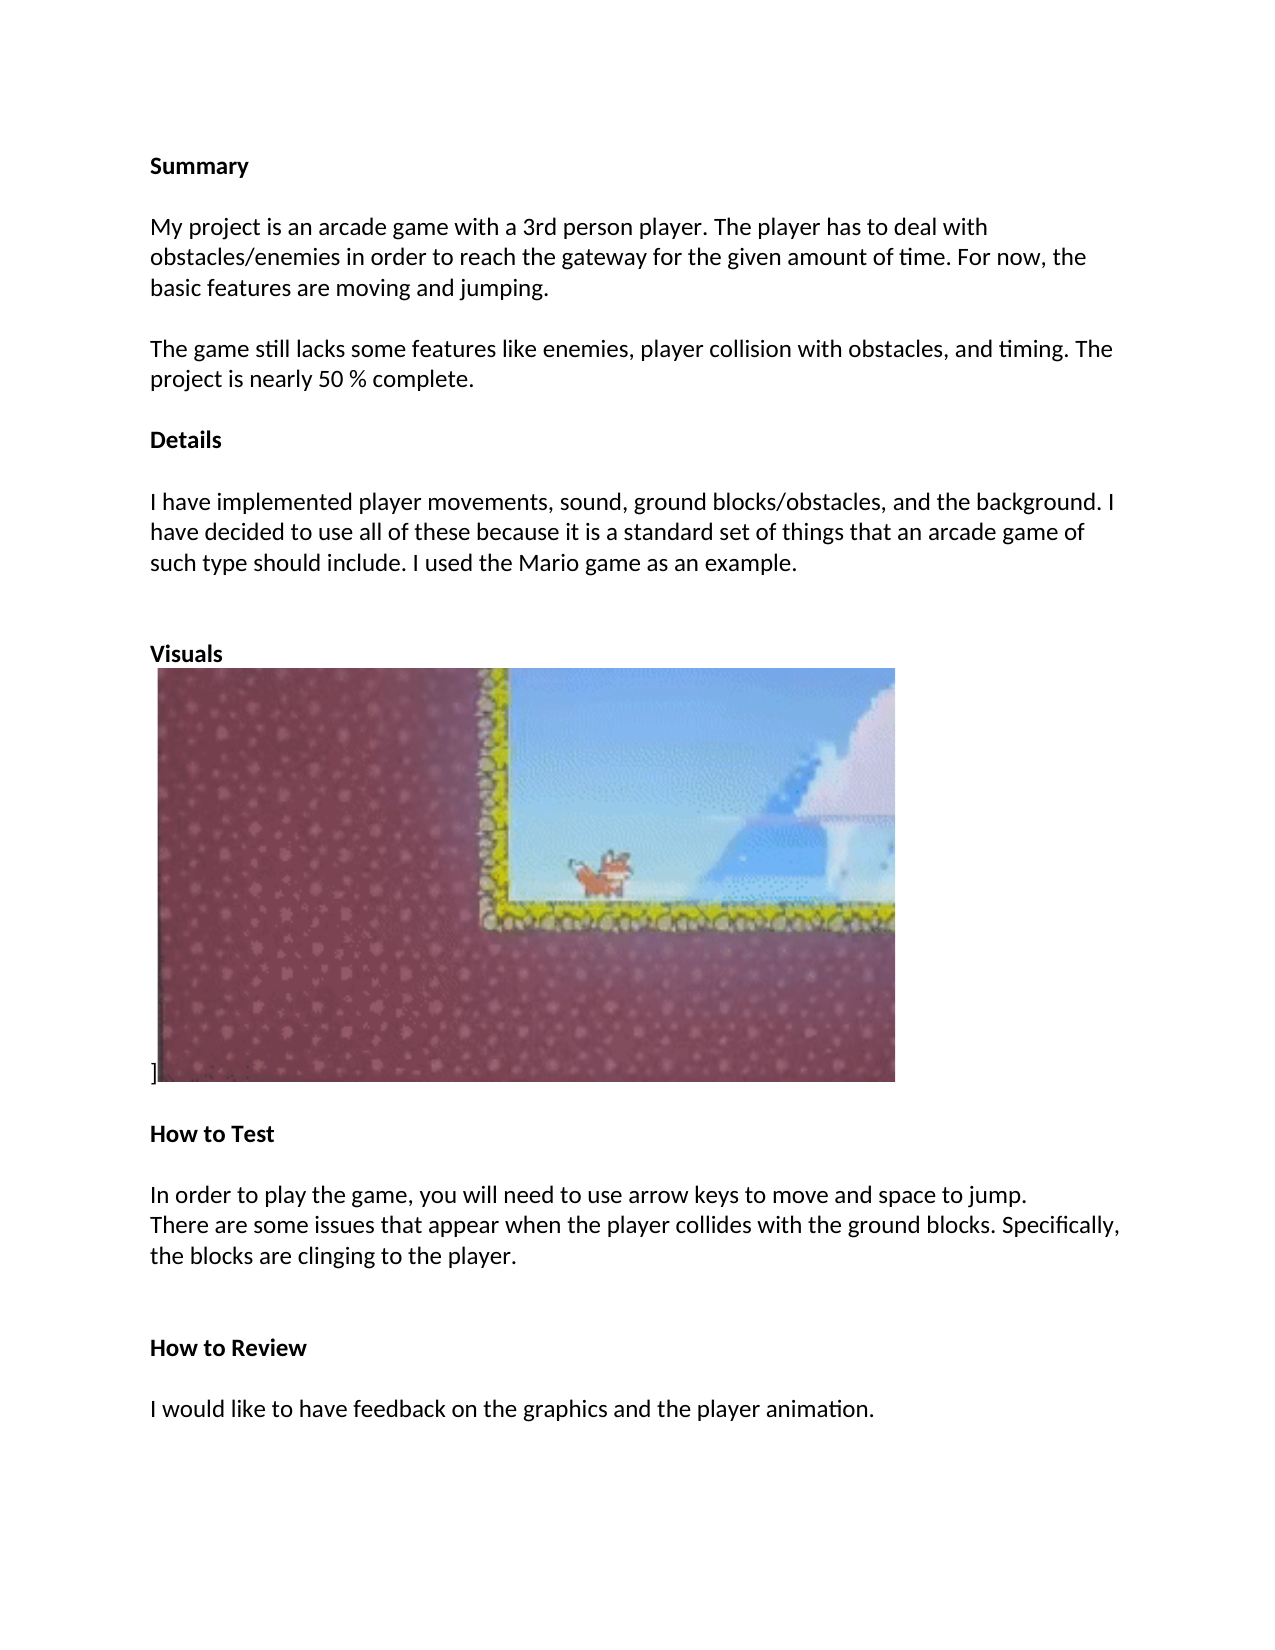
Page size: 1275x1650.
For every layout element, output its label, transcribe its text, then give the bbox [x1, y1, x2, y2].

text In order to play the game, you will need to use arrow keys to move and space to jump. [150, 1179, 1125, 1210]
text My project is an arcade game with a 3rd person player. The player has to deal with obstacles/enemies in order to reach the gateway for the given amount of time. For now, the basic features are moving and jumping. [150, 211, 1125, 303]
text Details [150, 425, 1125, 455]
text I would like to have feedback on the graphics and the player animation. [150, 1393, 1125, 1423]
text The game still lacks some features like enemies, player collision with obstacles, and timing. The project is nearly 50 % complete. [150, 333, 1125, 394]
text I have implemented player movements, sound, ground blocks/obstacles, and the background. I have decided to use all of these because it is a standard set of things that an arcade game of such type should include. I used the Mario game as an example. [150, 486, 1125, 577]
text How to Test [150, 1118, 1125, 1149]
text Visuals [150, 638, 1125, 669]
picture [157, 668, 895, 1082]
text Summary [150, 150, 1125, 181]
text There are some issues that appear when the player collides with the ground blocks. Specifically, the blocks are clinging to the player. [150, 1210, 1125, 1271]
text How to Review [150, 1332, 1125, 1362]
